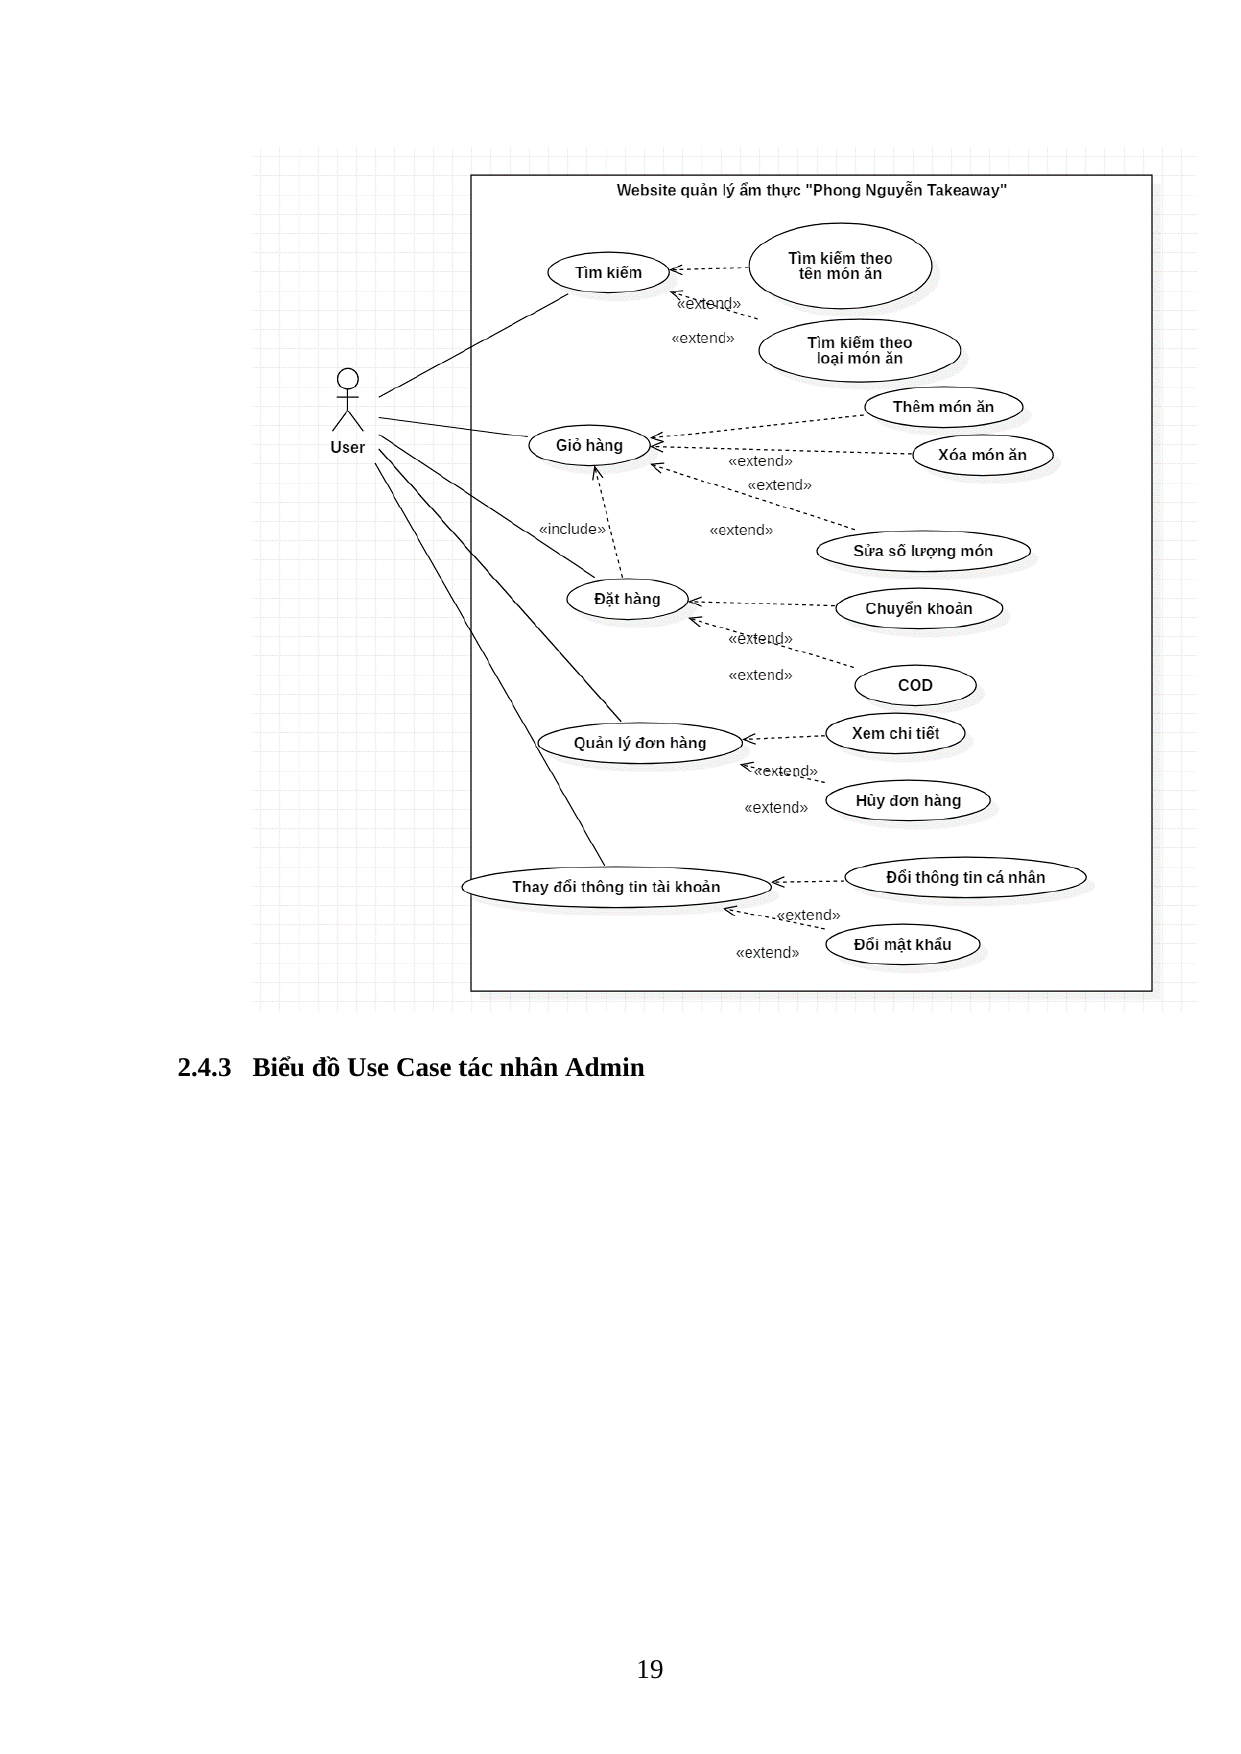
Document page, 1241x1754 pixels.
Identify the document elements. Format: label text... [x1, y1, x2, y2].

list Biểu đồ Use Case tác nhân Admin [177, 1052, 1122, 1083]
picture [252, 147, 1198, 1012]
